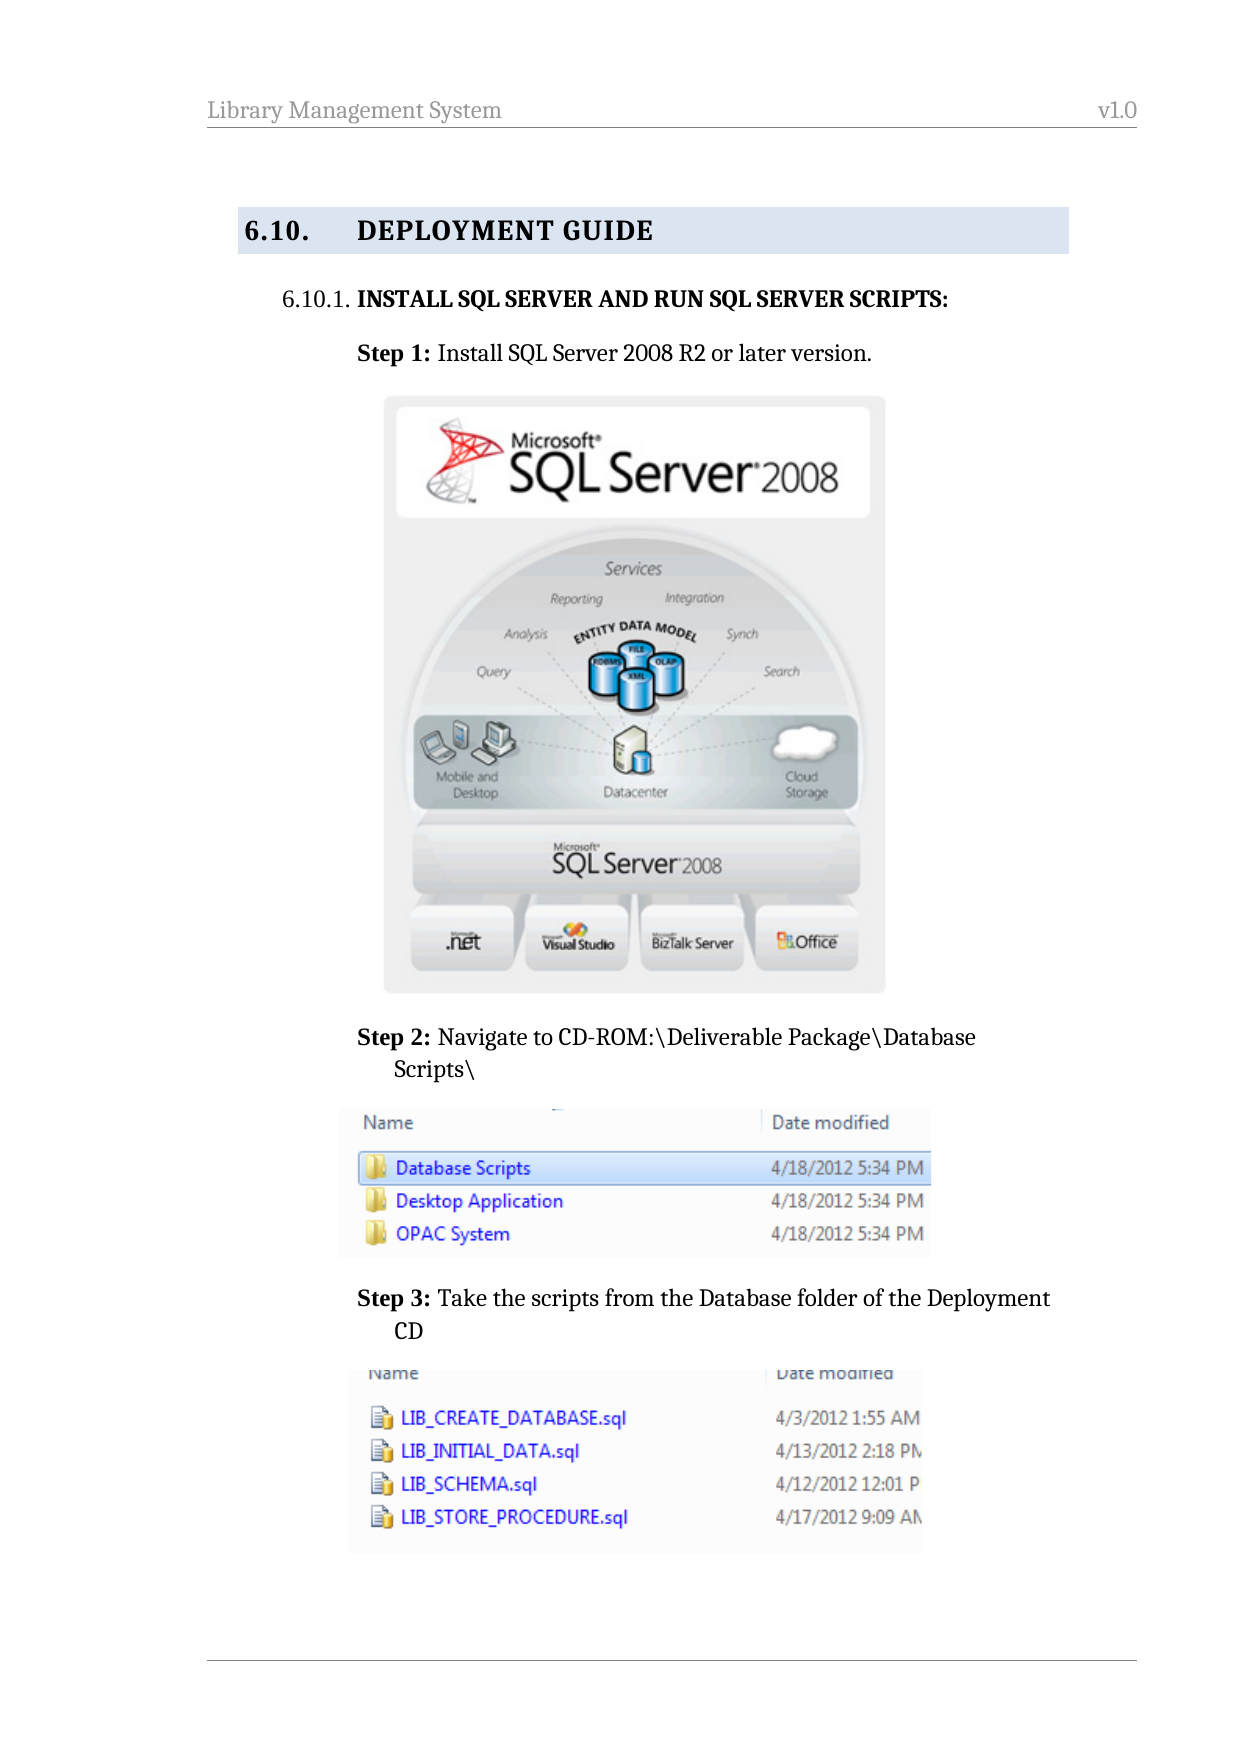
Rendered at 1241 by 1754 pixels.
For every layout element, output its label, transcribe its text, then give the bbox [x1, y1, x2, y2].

list Install SQL Server 2008 R2 or later version. [357, 338, 1063, 368]
subtitle INSTALL SQL SERVER AND Run SQL Server ScriptS: [282, 284, 1063, 313]
subtitle Deployment Guide [244, 213, 1063, 248]
picture [338, 1109, 932, 1258]
text Navigate to CD-ROM:\Deliverable Package\Database Scripts\ [357, 1022, 1063, 1084]
picture [348, 1370, 922, 1554]
text Take the scripts from the Database folder of the Deployment CD [357, 1283, 1063, 1345]
picture [381, 393, 889, 997]
